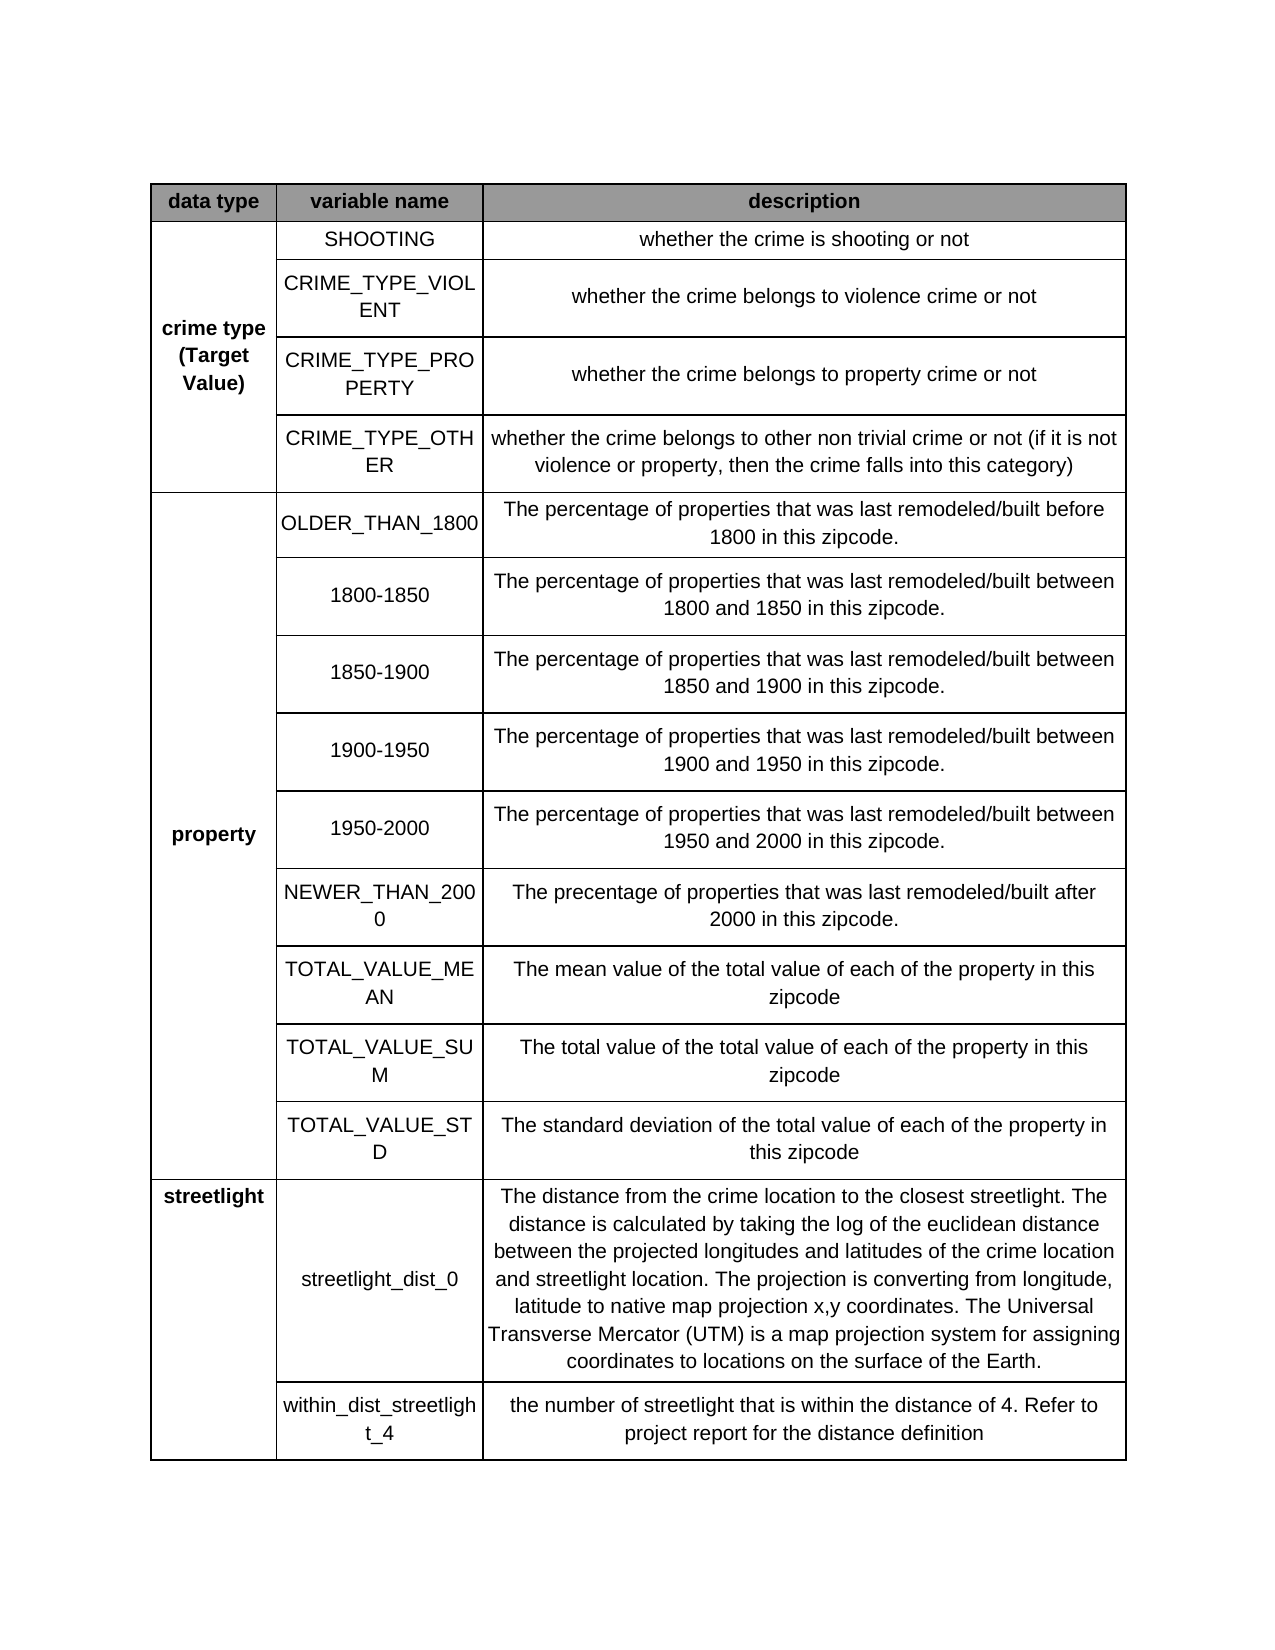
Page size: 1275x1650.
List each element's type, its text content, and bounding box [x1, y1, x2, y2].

table_cell crime type (Target Value) [152, 222, 276, 492]
table_cell streetlight_dist_0 [277, 1180, 482, 1381]
table_header variable name [277, 185, 482, 221]
table_cell CRIME_TYPE_OTHER [277, 416, 482, 492]
table_cell streetlight [152, 1180, 276, 1459]
table_cell 1900-1950 [277, 714, 482, 790]
table_header data type [152, 185, 276, 221]
table_cell The total value of the total value of each of the property in this zipcode [484, 1025, 1125, 1101]
table_header description [484, 185, 1125, 221]
table_cell The standard deviation of the total value of each of the property in this zipcode [484, 1102, 1125, 1178]
table_cell whether the crime belongs to violence crime or not [484, 260, 1125, 336]
table_cell within_dist_streetlight_4 [277, 1383, 482, 1459]
table_cell The distance from the crime location to the closest streetlight. The distance is calculated by taking the log of the euclidean distance between the projected longitudes and latitudes of the crime location and streetlight location. The projection is converting from longitude, latitude to native map projection x,y coordinates. The Universal Transverse Mercator (UTM) is a map projection system for assigning coordinates to locations on the surface of the Earth. [484, 1180, 1125, 1381]
table_cell TOTAL_VALUE_MEAN [277, 947, 482, 1023]
table_cell The percentage of properties that was last remodeled/built between 1900 and 1950 in this zipcode. [484, 714, 1125, 790]
table_cell whether the crime belongs to property crime or not [484, 338, 1125, 414]
table_cell OLDER_THAN_1800 [277, 493, 482, 557]
table_cell The percentage of properties that was last remodeled/built before 1800 in this zipcode. [484, 493, 1125, 557]
table_cell 1800-1850 [277, 558, 482, 634]
table_cell CRIME_TYPE_PROPERTY [277, 338, 482, 414]
table_cell CRIME_TYPE_VIOLENT [277, 260, 482, 336]
table_cell The mean value of the total value of each of the property in this zipcode [484, 947, 1125, 1023]
table_cell 1950-2000 [277, 792, 482, 868]
table_cell NEWER_THAN_2000 [277, 869, 482, 945]
table_cell 1850-1900 [277, 636, 482, 712]
table_cell The precentage of properties that was last remodeled/built after 2000 in this zipcode. [484, 869, 1125, 945]
table_cell TOTAL_VALUE_SUM [277, 1025, 482, 1101]
table_cell whether the crime is shooting or not [484, 222, 1125, 258]
table_cell whether the crime belongs to other non trivial crime or not (if it is not violence or property, then the crime falls into this category) [484, 416, 1125, 492]
table_cell The percentage of properties that was last remodeled/built between 1950 and 2000 in this zipcode. [484, 792, 1125, 868]
table_cell The percentage of properties that was last remodeled/built between 1850 and 1900 in this zipcode. [484, 636, 1125, 712]
table_cell TOTAL_VALUE_STD [277, 1102, 482, 1178]
table_cell The percentage of properties that was last remodeled/built between 1800 and 1850 in this zipcode. [484, 558, 1125, 634]
table_cell the number of streetlight that is within the distance of 4. Refer to project report for the distance definition [484, 1383, 1125, 1459]
table_cell property [152, 493, 276, 1178]
table_cell SHOOTING [277, 222, 482, 258]
